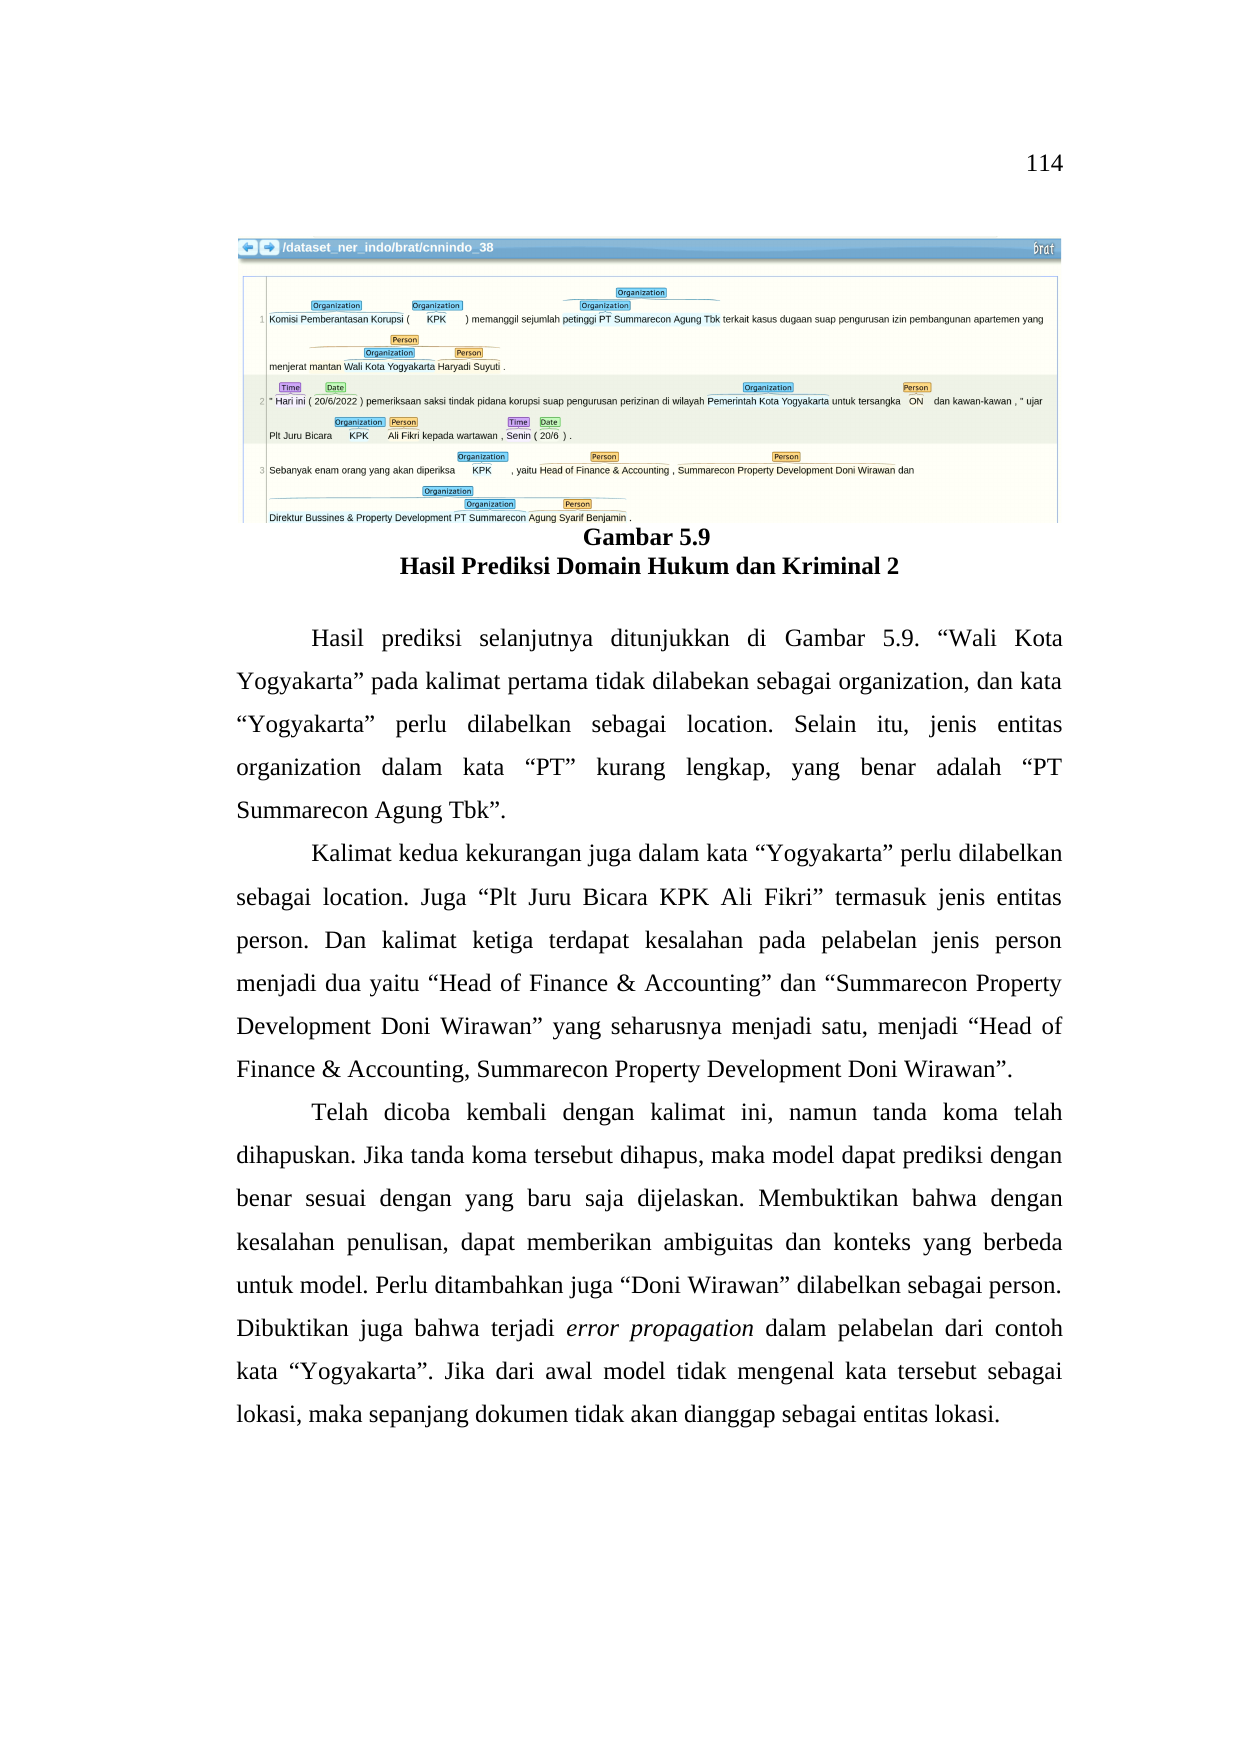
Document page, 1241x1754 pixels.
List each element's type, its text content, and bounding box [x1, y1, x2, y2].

text Kalimat kedua kekurangan juga dalam kata “Yogyakarta” perlu dilabelkan sebagai location. Juga “Plt Juru Bicara KPK Ali Fikri” termasuk jenis entitas person. Dan kalimat ketiga terdapat kesalahan pada pelabelan jenis person menjadi dua yaitu “Head of Finance & Accounting” dan “Summarecon Property Development Doni Wirawan” yang seharusnya menjadi satu, menjadi “Head of Finance & Accounting, Summarecon Property Development Doni Wirawan”. [236, 838, 1063, 1083]
picture [238, 236, 1062, 523]
text Telah dicoba kembali dengan kalimat ini, namun tanda koma telah dihapuskan. Jika tanda koma tersebut dihapus, maka model dapat prediksi dengan benar sesuai dengan yang baru saja dijelaskan. Membuktikan bahwa dengan kesalahan penulisan, dapat memberikan ambiguitas dan konteks yang berbeda untuk model. Perlu ditambahkan juga “Doni Wirawan” dilabelkan sebagai person. Dibuktikan juga bahwa terjadi error propagation dalam pelabelan dari contoh kata “Yogyakarta”. Jika dari awal model tidak mengenal kata tersebut sebagai lokasi, maka sepanjang dokumen tidak akan dianggap sebagai entitas lokasi. [236, 1097, 1063, 1428]
text Hasil prediksi selanjutnya ditunjukkan di Gambar 5.9. “Wali Kota Yogyakarta” pada kalimat pertama tidak dilabekan sebagai organization, dan kata “Yogyakarta” perlu dilabelkan sebagai location. Selain itu, jenis entitas organization dalam kata “PT” kurang lengkap, yang benar adalah “PT Summarecon Agung Tbk”. [236, 623, 1063, 824]
text Gambar 5.9 Hasil Prediksi Domain Hukum dan Kriminal 2 [236, 522, 1063, 580]
